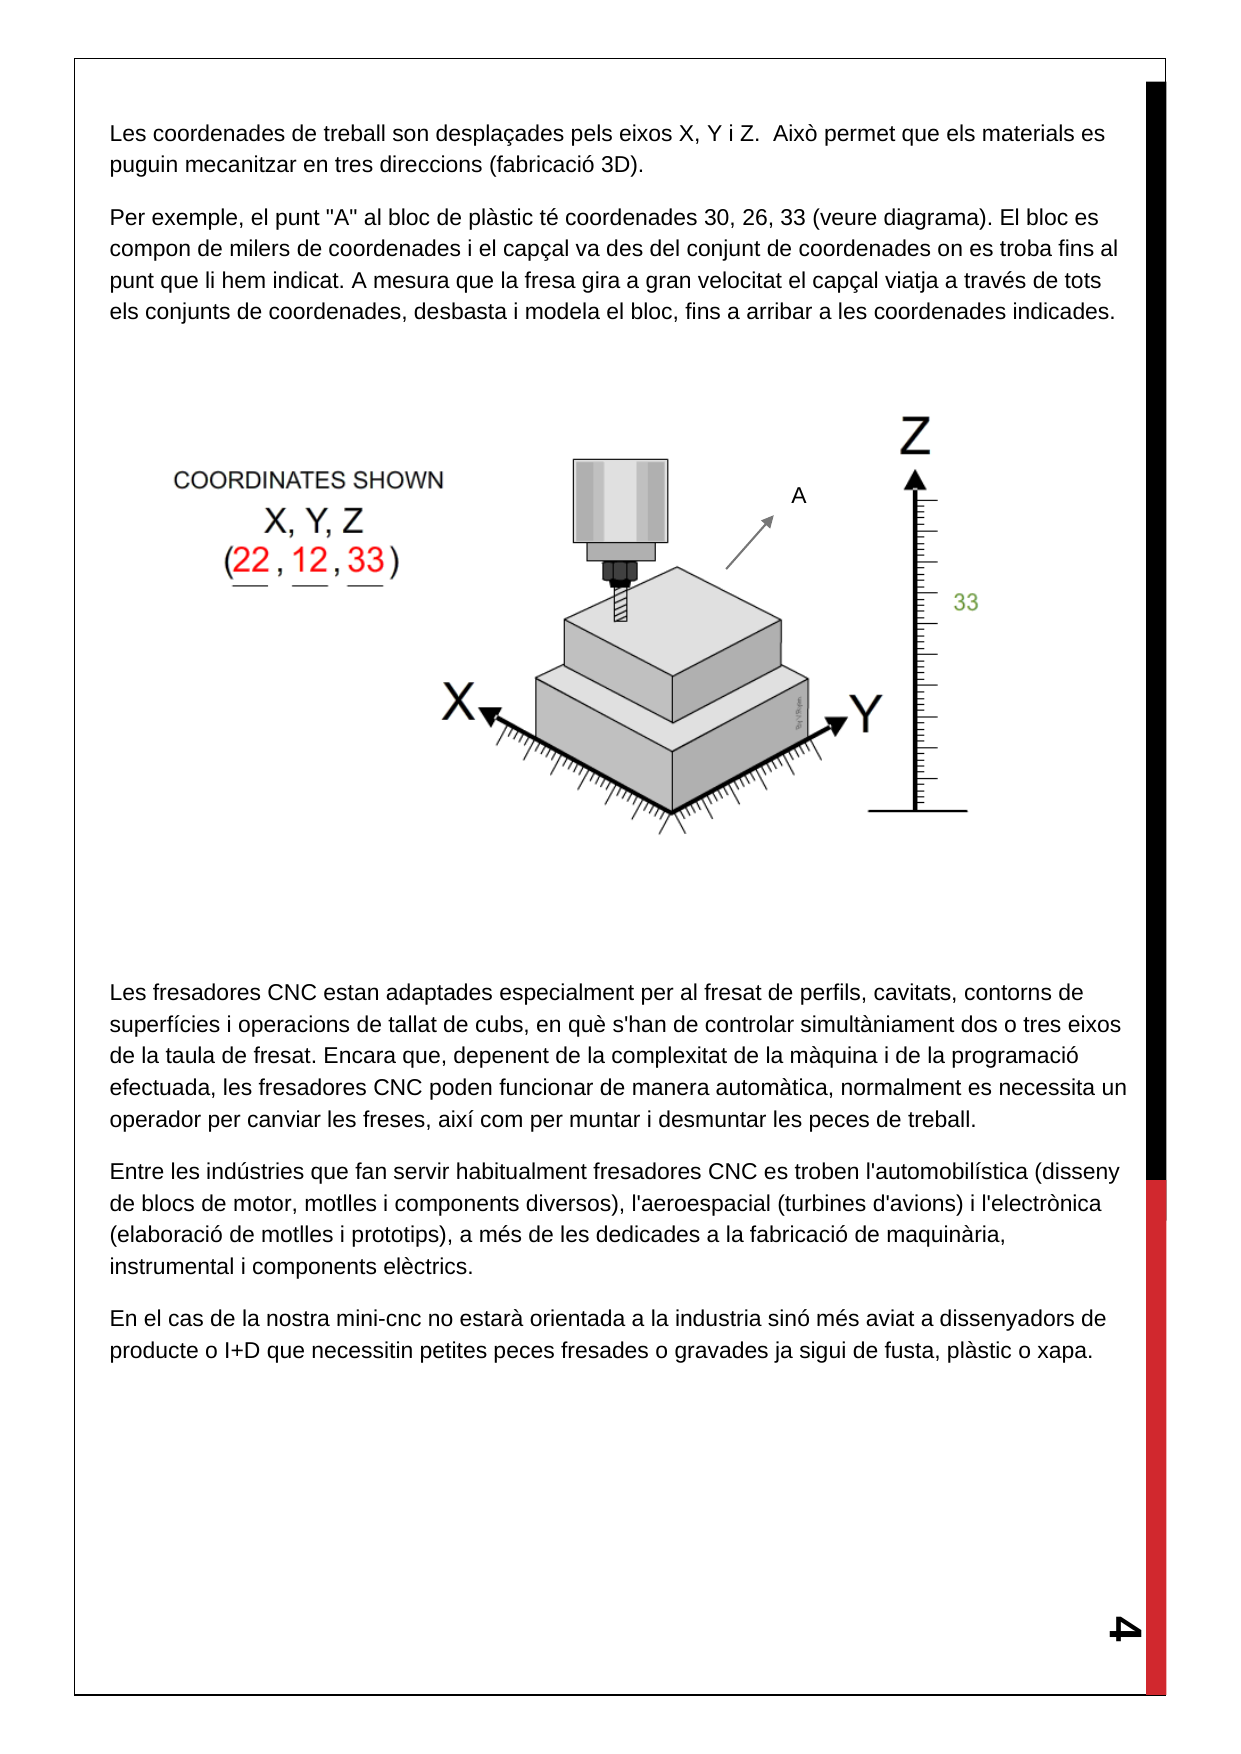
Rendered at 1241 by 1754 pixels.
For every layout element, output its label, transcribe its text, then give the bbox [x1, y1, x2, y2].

text Per exemple, el punt "A" al bloc de plàstic té coordenades 30, 26, 33 (veure diagrama). El bloc es compon de milers de coordenades i el capçal va des del conjunt de coordenades on es troba fins al punt que li hem indicat. A mesura que la fresa gira a gran velocitat el capçal viatja a través de tots els conjunts de coordenades, desbasta i modela el bloc, fins a arribar a les coordenades indicades. [109, 203, 1131, 324]
text Les fresadores CNC estan adaptades especialment per al fresat de perfils, cavitats, contorns de superfícies i operacions de tallat de cubs, en què s'han de controlar simultàniament dos o tres eixos de la taula de fresat. Encara que, depenent de la complexitat de la màquina i de la programació efectuada, les fresadores CNC poden funcionar de manera automàtica, normalment es necessita un operador per canviar les freses, així com per muntar i desmuntar les peces de treball. [109, 979, 1131, 1132]
text Entre les indústries que fan servir habitualment fresadores CNC es troben l'automobilística (disseny de blocs de motor, motlles i components diversos), l'aeroespacial (turbines d'avions) i l'electrònica (elaboració de motlles i prototips), a més de les dedicades a la fabricació de maquinària, instrumental i components elèctrics. [109, 1158, 1131, 1279]
text Les coordenades de treball son desplaçades pels eixos X, Y i Z. Això permet que els materials es puguin mecanitzar en tres direccions (fabricació 3D). [109, 119, 1131, 177]
text En el cas de la nostra mini-cnc no estarà orientada a la industria sinó més aviat a dissenyadors de producte o I+D que necessitin petites peces fresades o gravades ja sigui de fusta, plàstic o xapa. [109, 1305, 1131, 1363]
picture [168, 403, 1021, 859]
